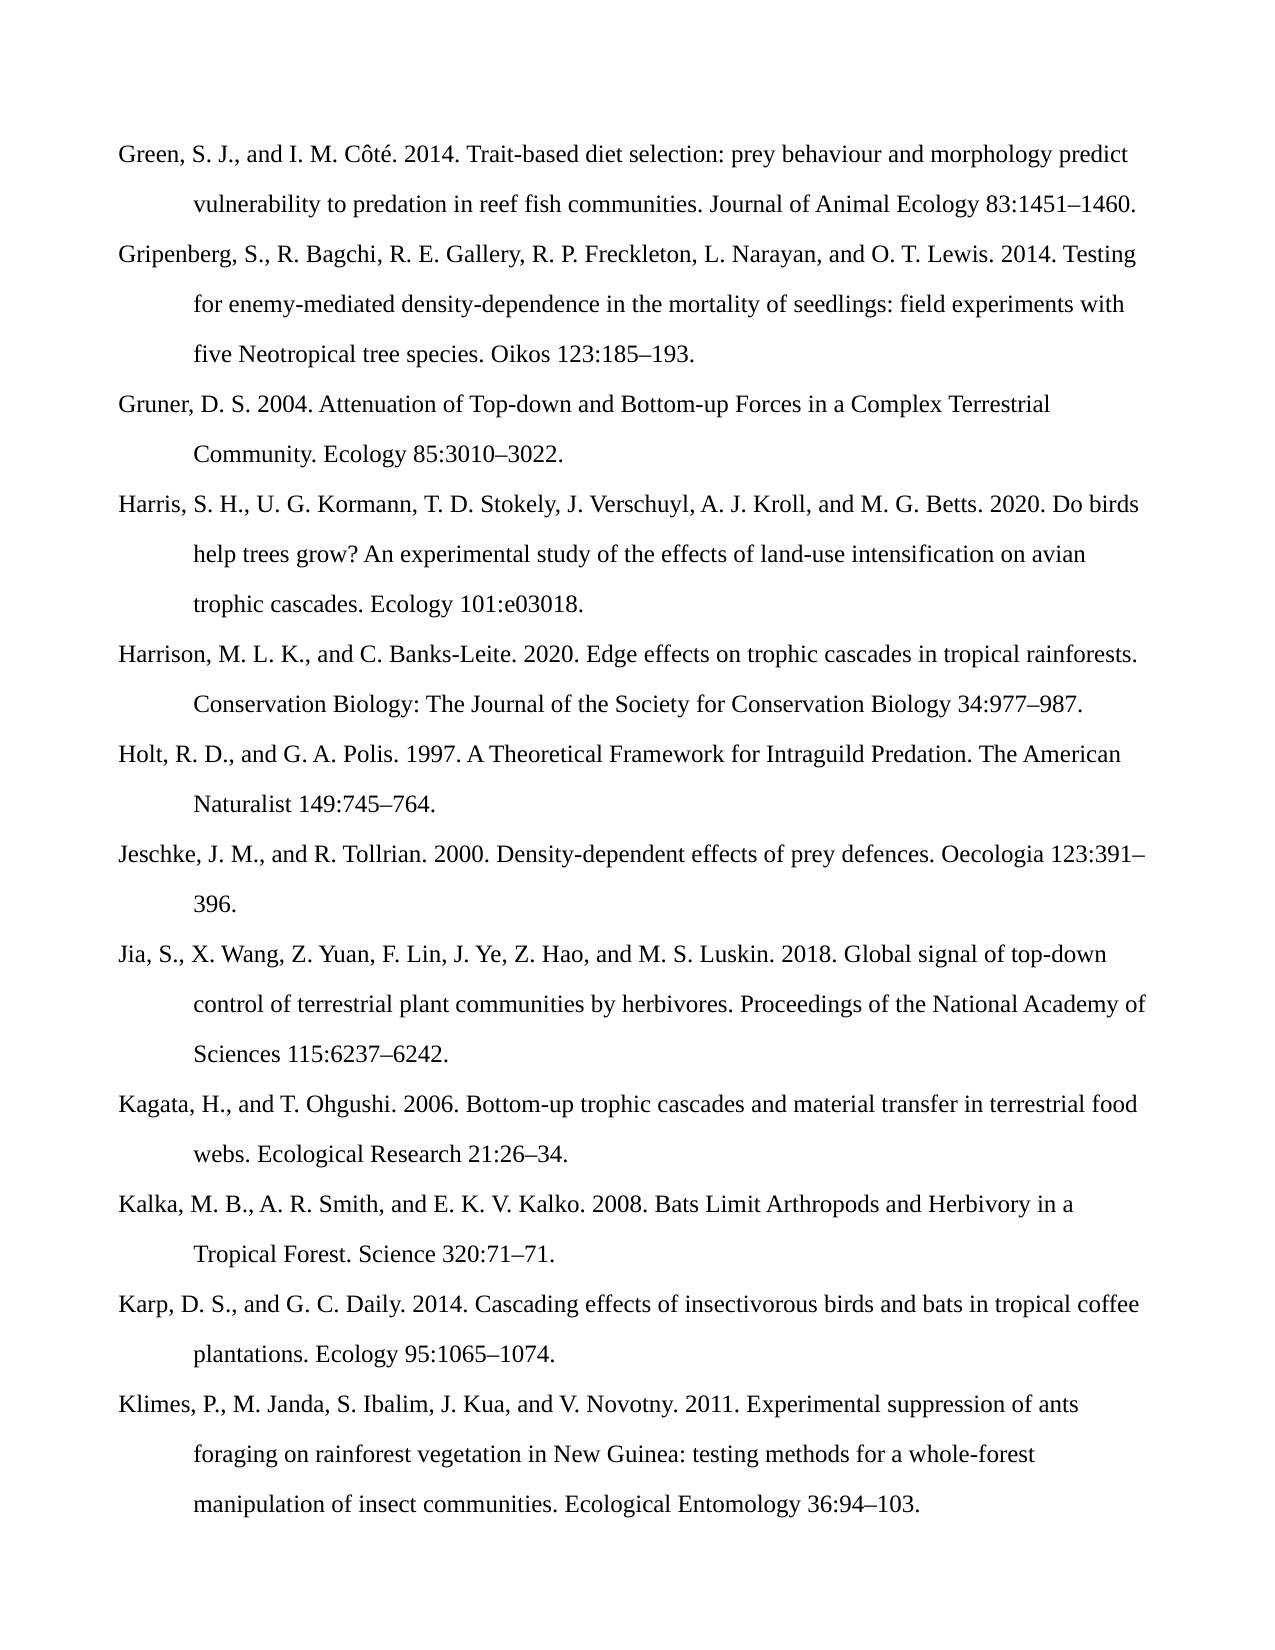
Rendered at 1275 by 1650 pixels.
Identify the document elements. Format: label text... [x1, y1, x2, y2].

text Karp, D. S., and G. C. Daily. 2014. Cascading effects of insectivorous birds and bats in tropical coffee plantations. Ecology 95:1065–1074. [118, 1268, 1157, 1368]
text Harrison, M. L. K., and C. Banks-Leite. 2020. Edge effects on trophic cascades in tropical rainforests. Conservation Biology: The Journal of the Society for Conservation Biology 34:977–987. [118, 618, 1157, 718]
text Jia, S., X. Wang, Z. Yuan, F. Lin, J. Ye, Z. Hao, and M. S. Luskin. 2018. Global signal of top-down control of terrestrial plant communities by herbivores. Proceedings of the National Academy of Sciences 115:6237–6242. [118, 918, 1157, 1068]
text Harris, S. H., U. G. Kormann, T. D. Stokely, J. Verschuyl, A. J. Kroll, and M. G. Betts. 2020. Do birds help trees grow? An experimental study of the effects of land-use intensification on avian trophic cascades. Ecology 101:e03018. [118, 468, 1157, 618]
text Green, S. J., and I. M. Côté. 2014. Trait-based diet selection: prey behaviour and morphology predict vulnerability to predation in reef fish communities. Journal of Animal Ecology 83:1451–1460. [118, 118, 1157, 218]
text Gruner, D. S. 2004. Attenuation of Top-down and Bottom-up Forces in a Complex Terrestrial Community. Ecology 85:3010–3022. [118, 368, 1157, 468]
text Kagata, H., and T. Ohgushi. 2006. Bottom-up trophic cascades and material transfer in terrestrial food webs. Ecological Research 21:26–34. [118, 1068, 1157, 1168]
text Jeschke, J. M., and R. Tollrian. 2000. Density-dependent effects of prey defences. Oecologia 123:391–396. [118, 818, 1157, 918]
text Holt, R. D., and G. A. Polis. 1997. A Theoretical Framework for Intraguild Predation. The American Naturalist 149:745–764. [118, 718, 1157, 818]
text Gripenberg, S., R. Bagchi, R. E. Gallery, R. P. Freckleton, L. Narayan, and O. T. Lewis. 2014. Testing for enemy-mediated density-dependence in the mortality of seedlings: field experiments with five Neotropical tree species. Oikos 123:185–193. [118, 218, 1157, 368]
text Kalka, M. B., A. R. Smith, and E. K. V. Kalko. 2008. Bats Limit Arthropods and Herbivory in a Tropical Forest. Science 320:71–71. [118, 1168, 1157, 1268]
text Klimes, P., M. Janda, S. Ibalim, J. Kua, and V. Novotny. 2011. Experimental suppression of ants foraging on rainforest vegetation in New Guinea: testing methods for a whole-forest manipulation of insect communities. Ecological Entomology 36:94–103. [118, 1368, 1157, 1518]
